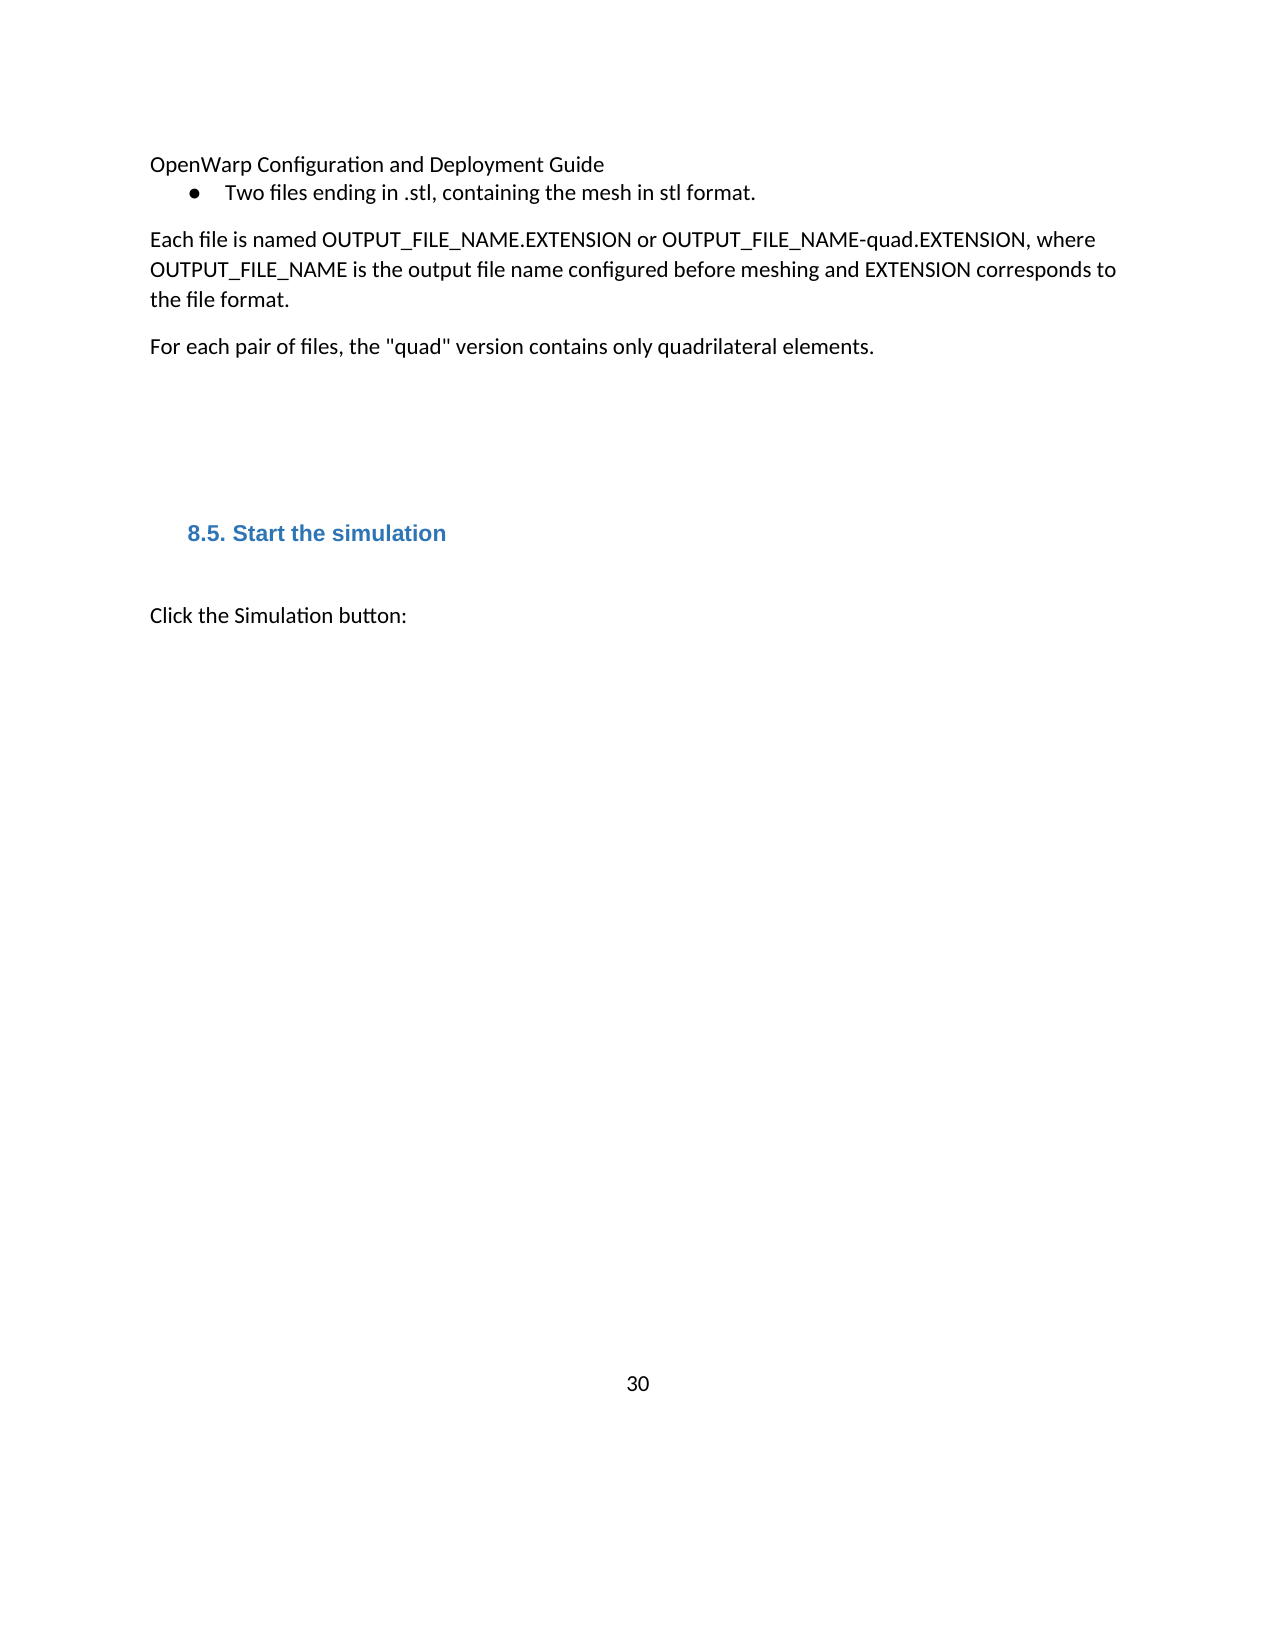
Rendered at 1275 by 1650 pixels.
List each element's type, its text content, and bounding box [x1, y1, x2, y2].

text Click the Simulation button: [150, 601, 1125, 629]
text Each file is named OUTPUT_FILE_NAME.EXTENSION or OUTPUT_FILE_NAME-quad.EXTENSION, where OUTPUT_FILE_NAME is the output file name configured before meshing and EXTENSION corresponds to the file format. [150, 225, 1125, 313]
text For each pair of files, the "quad" version contains only quadrilateral elements. [150, 332, 1125, 360]
list Two files ending in .stl, containing the mesh in stl format. [187, 178, 1125, 206]
subtitle Start the simulation [187, 520, 1125, 546]
